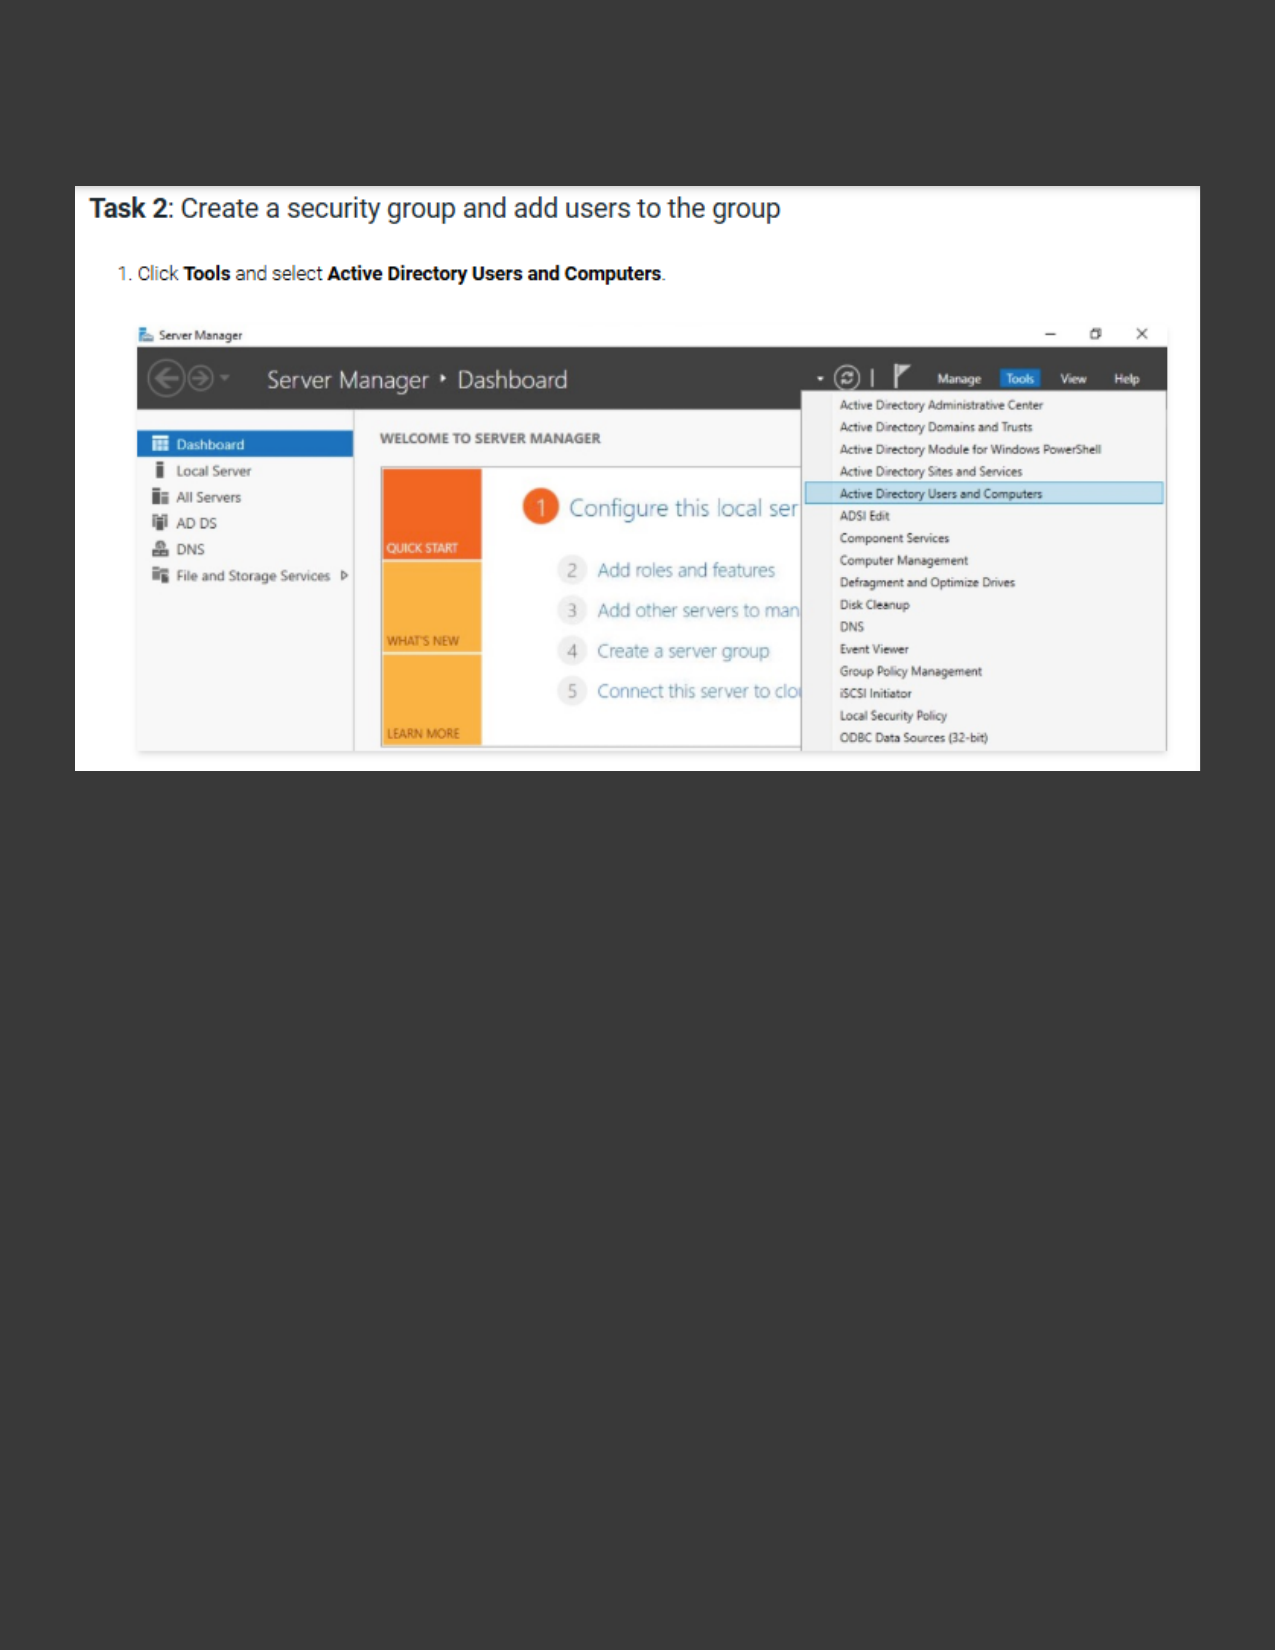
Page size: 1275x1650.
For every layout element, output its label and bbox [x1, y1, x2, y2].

picture [75, 186, 1200, 771]
